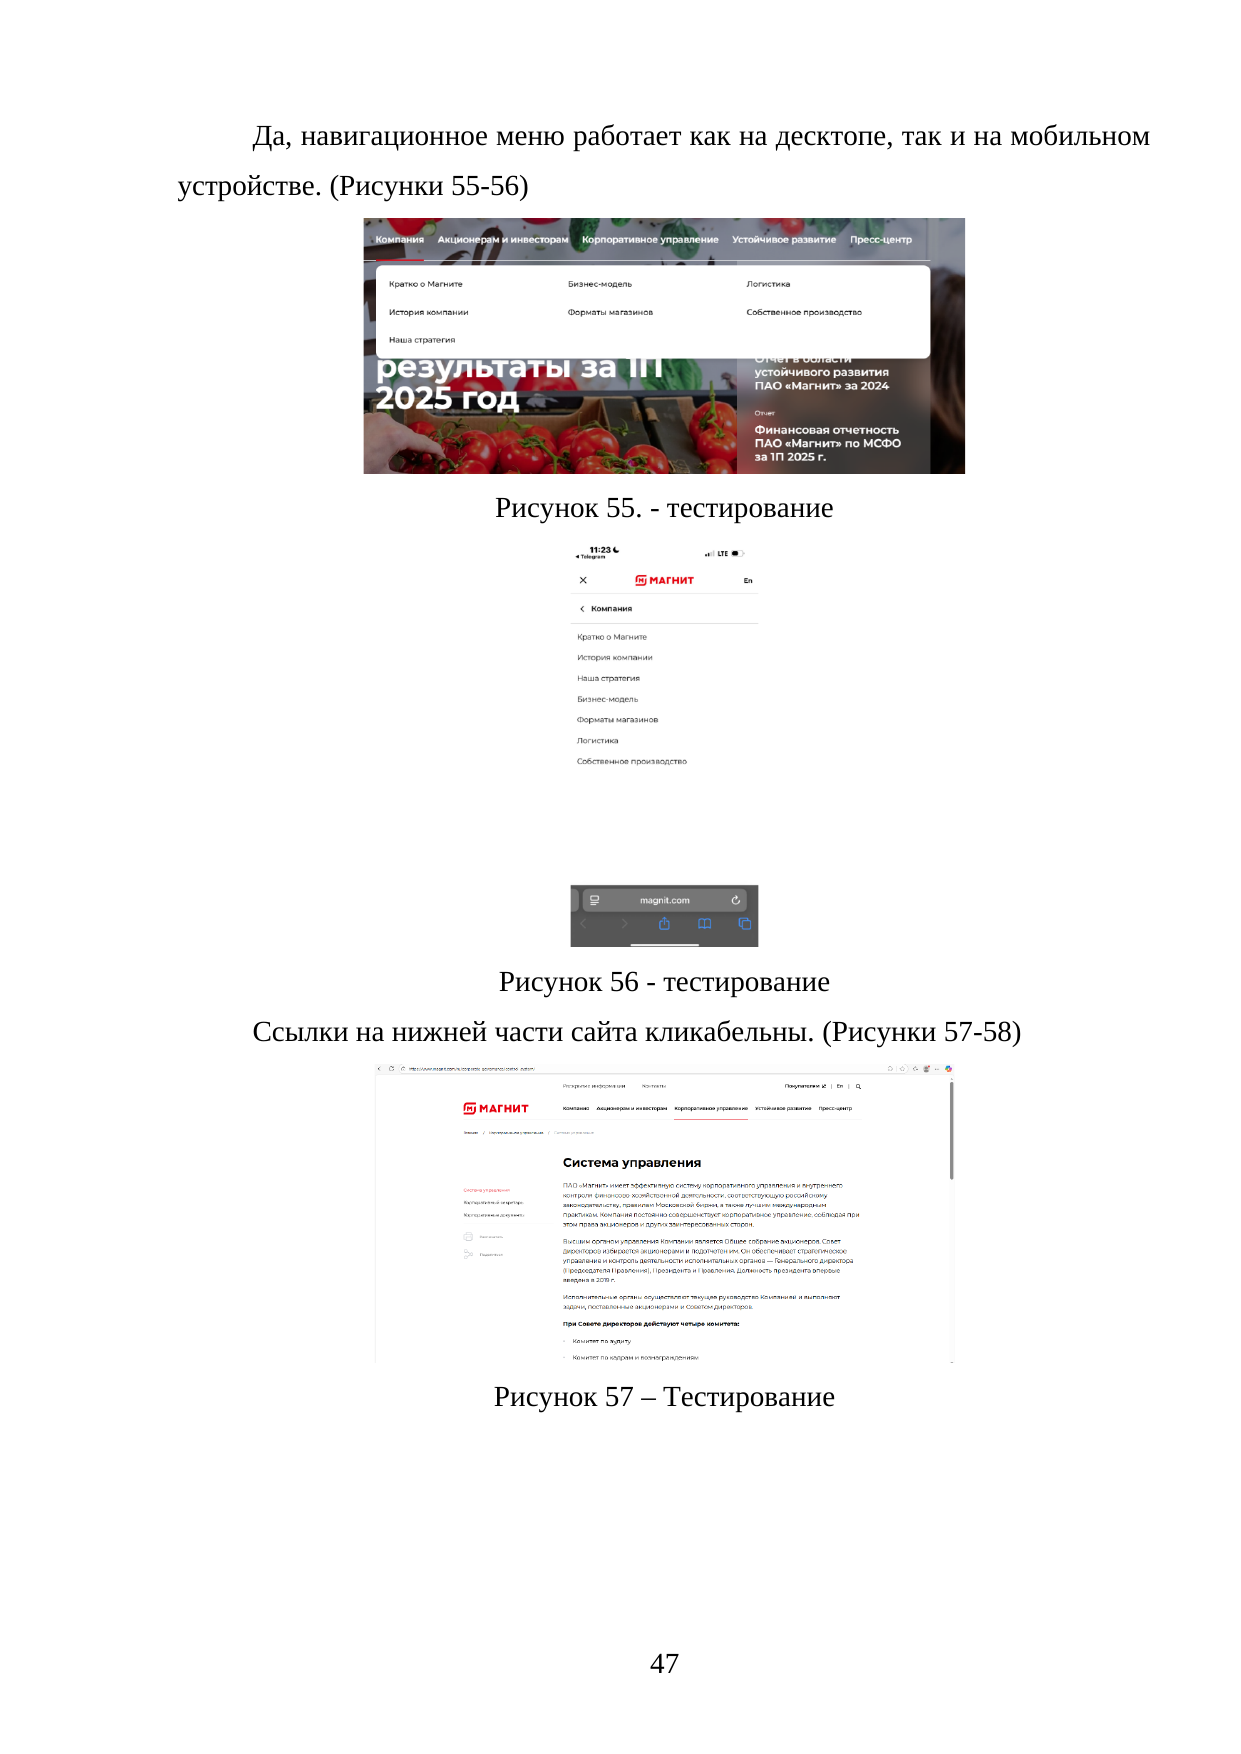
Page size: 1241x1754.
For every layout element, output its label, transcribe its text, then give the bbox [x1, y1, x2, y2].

text Рисунок 57 – Тестирование [177, 1379, 1152, 1413]
picture [363, 218, 966, 474]
text Рисунок 55. - тестирование [177, 490, 1152, 524]
text Ссылки на нижней части сайта кликабельны. (Рисунки 57-58) [177, 1014, 1152, 1048]
text Рисунок 56 - тестирование [177, 964, 1152, 997]
picture [570, 540, 759, 947]
picture [374, 1064, 955, 1363]
text Да, навигационное меню работает как на десктопе, так и на мобильном устройстве. (Рисунки 55-56) [177, 118, 1152, 202]
